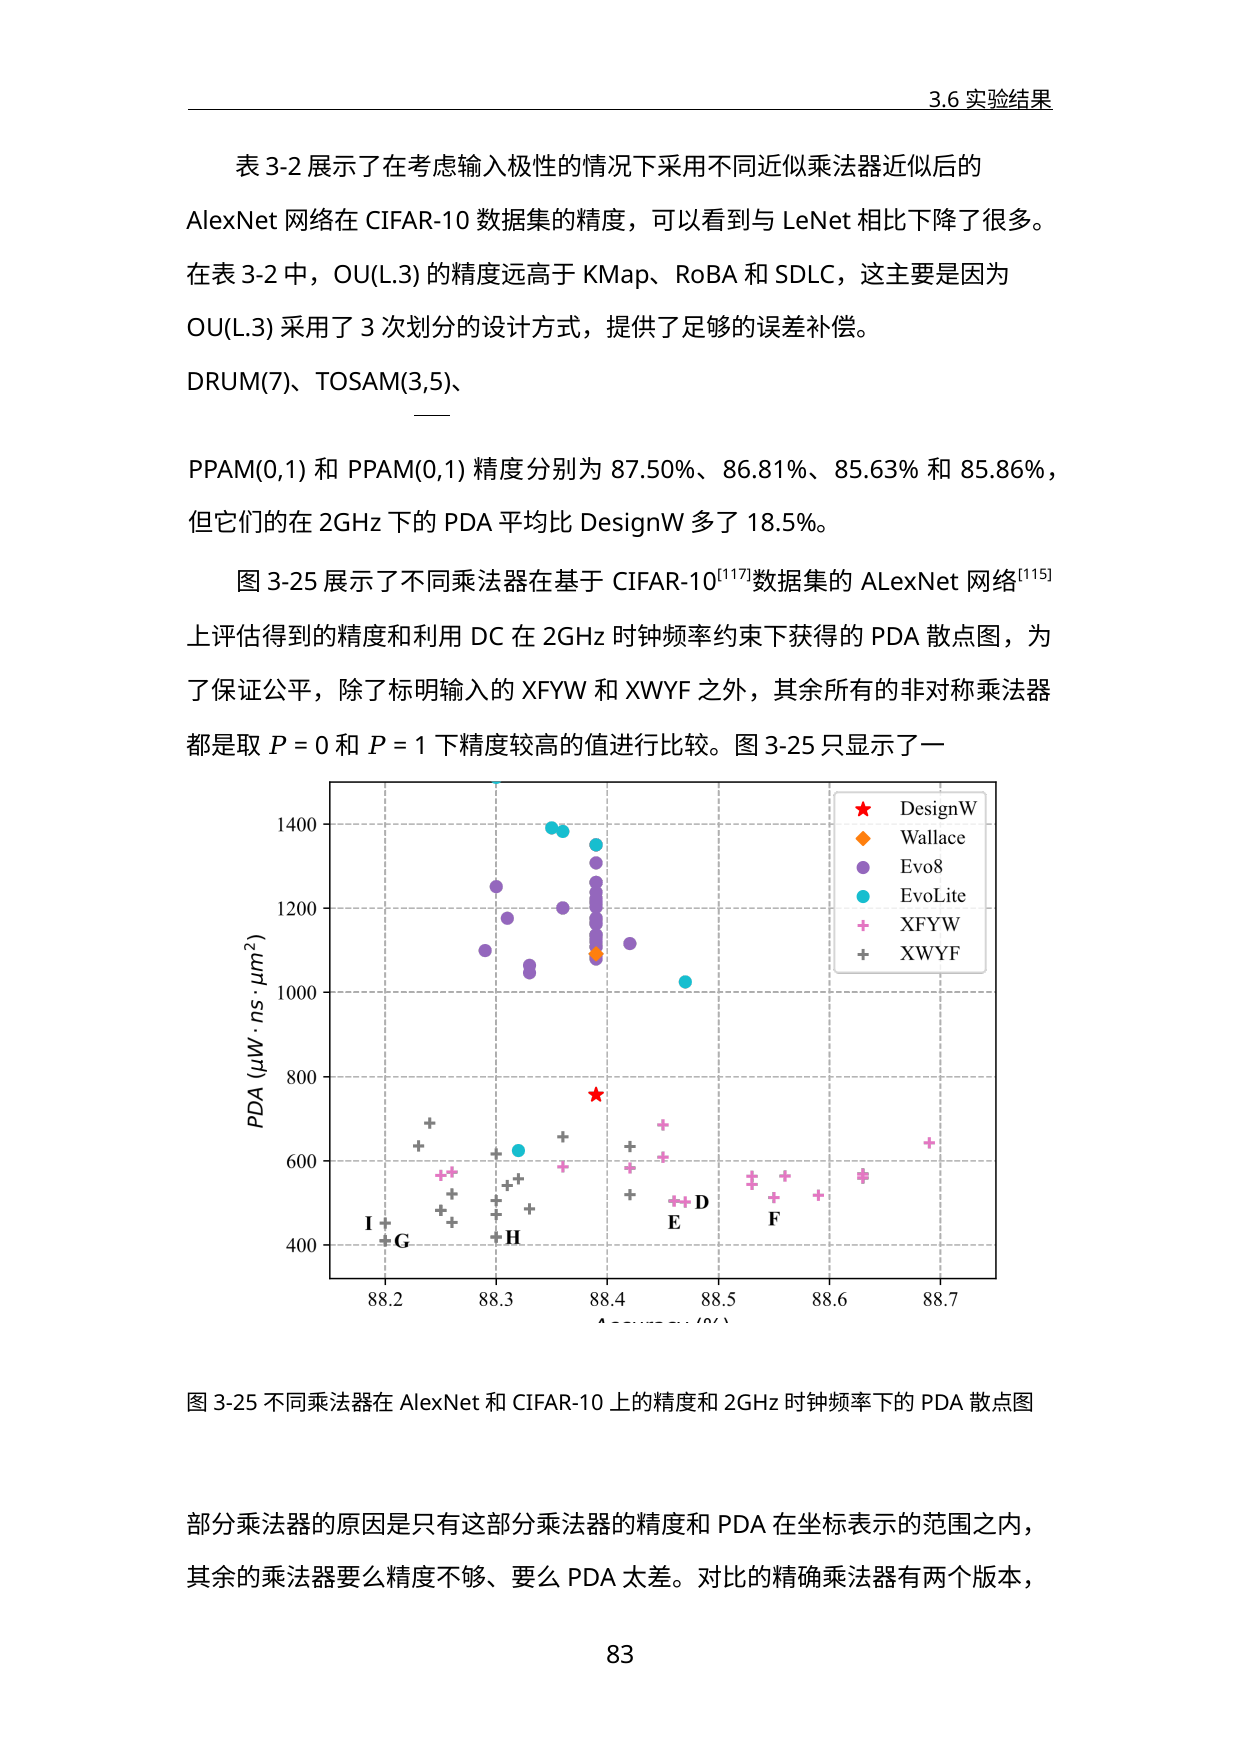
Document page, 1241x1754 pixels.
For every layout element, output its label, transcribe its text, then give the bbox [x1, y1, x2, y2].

text PPAM(0,1) 和 PPAM(0,1) 精度分别为 87.50%、86.81%、85.63% 和 85.86%，但它们的在 2GHz 下的 PDA 平均比 DesignW 多了 18.5%。 [188, 449, 1071, 539]
text 表3-2展示了在考虑输入极性的情况下采用不同近似乘法器近似后的 AlexNet 网络在 CIFAR-10 数据集的精度，可以看到与 LeNet 相比下降了很多。在表3-2中，OU(L.3) 的精度远高于 KMap、RoBA 和 SDLC，这主要是因为 OU(L.3) 采用了 3 次划分的设计方式，提供了足够的误差补偿。DRUM(7)、TOSAM(3,5)、 [186, 147, 1072, 398]
text 图3-25展示了不同乘法器在基于 CIFAR-10[117]数据集的 ALexNet 网络[115]上评估得到的精度和利用 DC 在 2GHz 时钟频率约束下获得的 PDA 散点图，为了保证公平，除了标明输入的 XFYW 和 XWYF 之外，其余所有的非对称乘法器都是取 𝑃 = 0 和 𝑃 = 1 下精度较高的值进行比较。图3-25只显示了一 [186, 561, 1052, 762]
picture [243, 780, 997, 1323]
text 图 3-25 不同乘法器在 AlexNet 和 CIFAR-10 上的精度和 2GHz 时钟频率下的 PDA 散点图 [186, 1384, 1072, 1416]
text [186, 1504, 1072, 1594]
